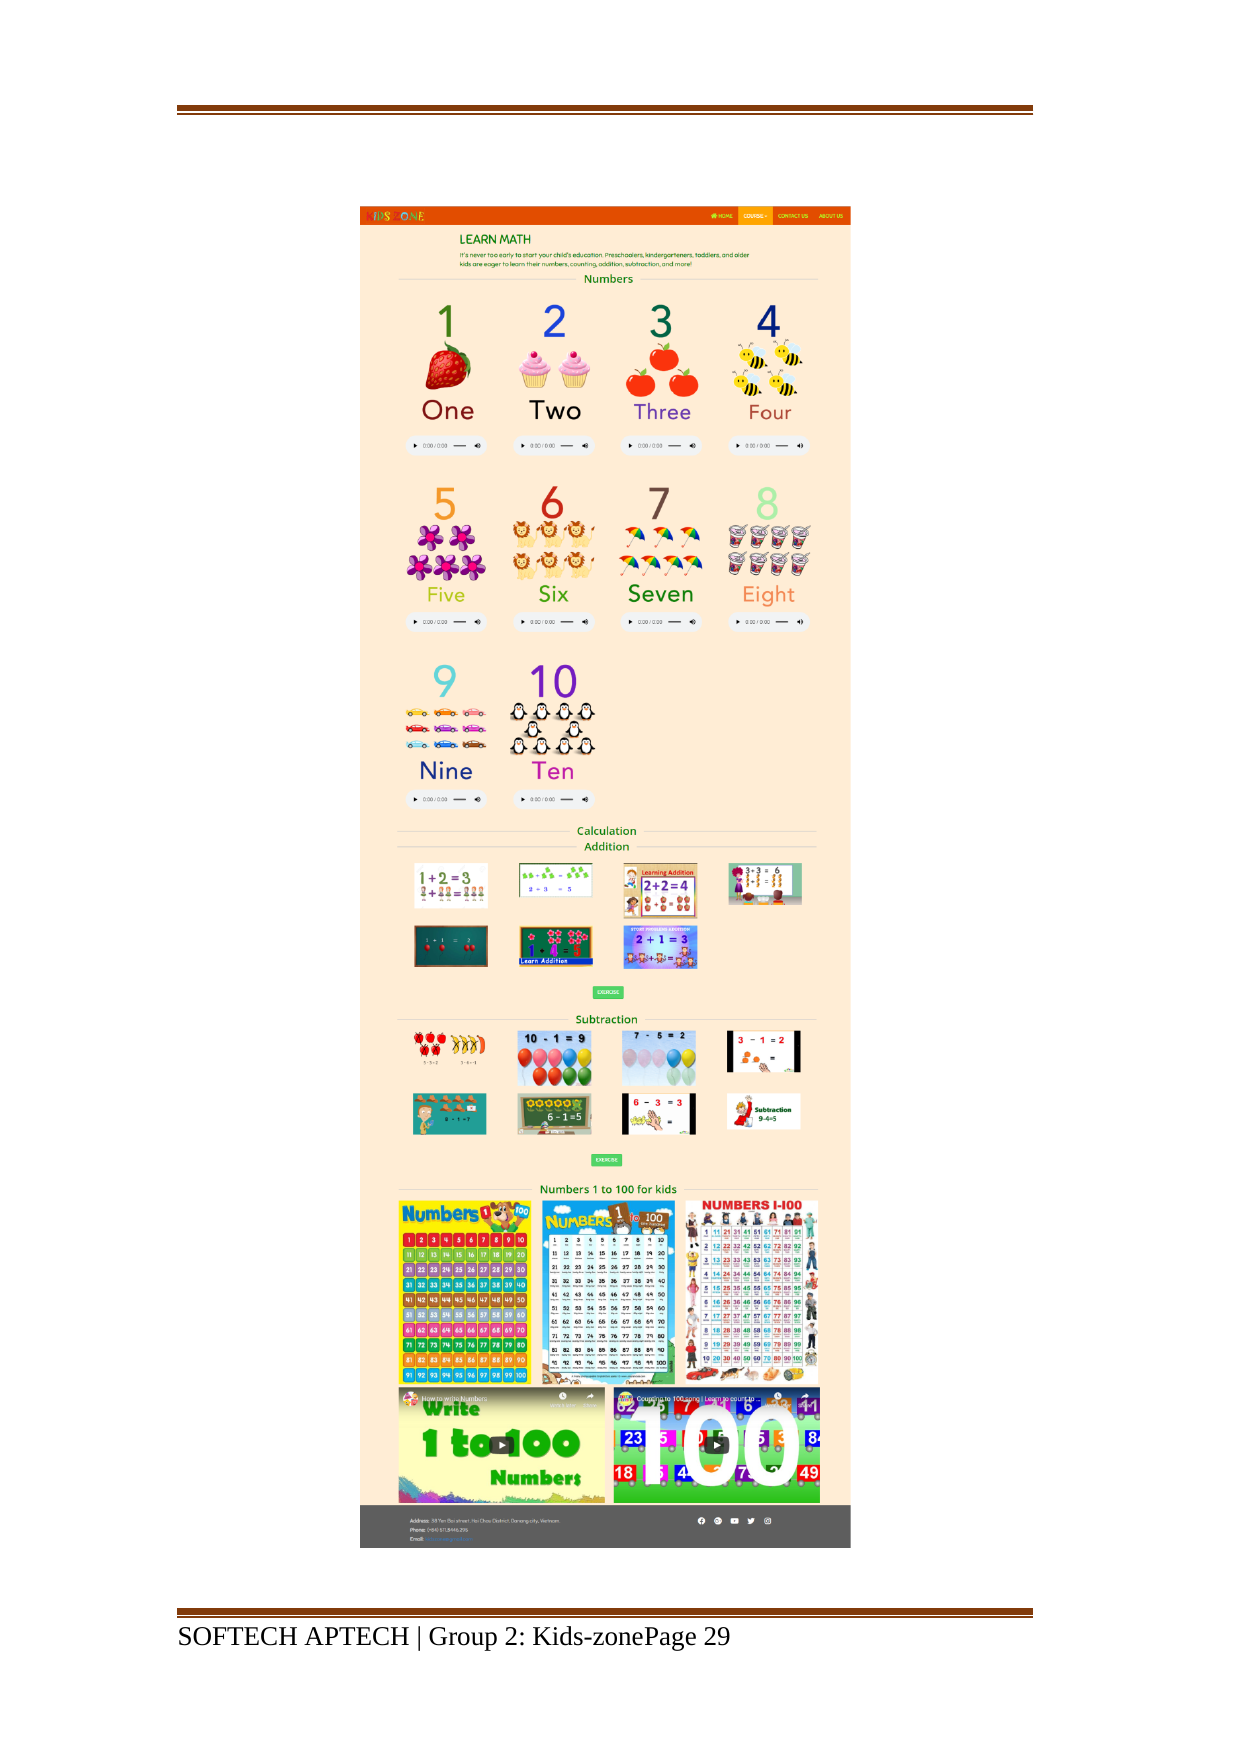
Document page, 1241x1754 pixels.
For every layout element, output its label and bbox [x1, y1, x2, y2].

picture [360, 206, 851, 1548]
